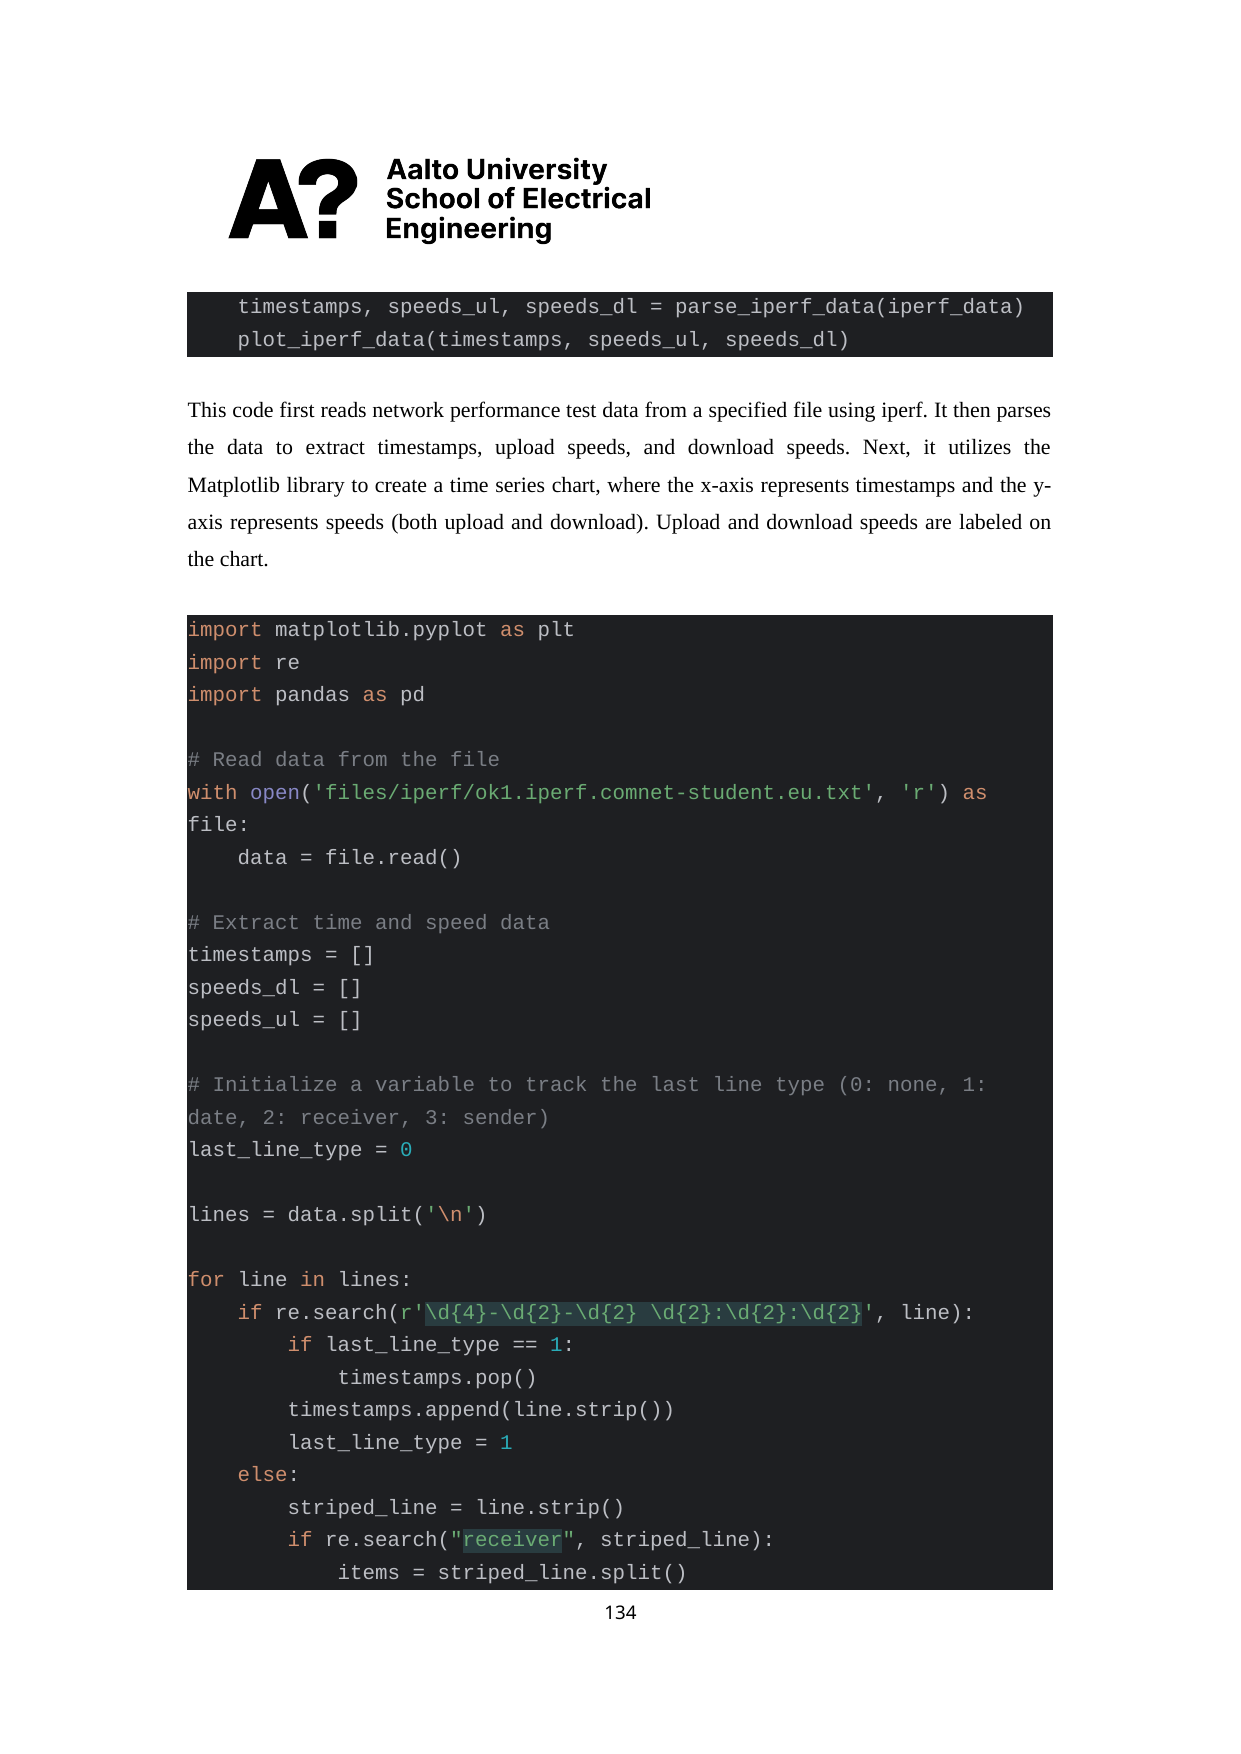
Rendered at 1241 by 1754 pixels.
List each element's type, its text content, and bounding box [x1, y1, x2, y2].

text This code first reads network performance test data from a specified file using iperf. It then parses the data to extract timestamps, upload speeds, and download speeds. Next, it utilizes the Matplotlib library to create a time series chart, where the x-axis represents timestamps and the y-axis represents speeds (both upload and download). Upload and download speeds are labeled on the chart. [187, 393, 1053, 575]
picture [187, 114, 695, 285]
